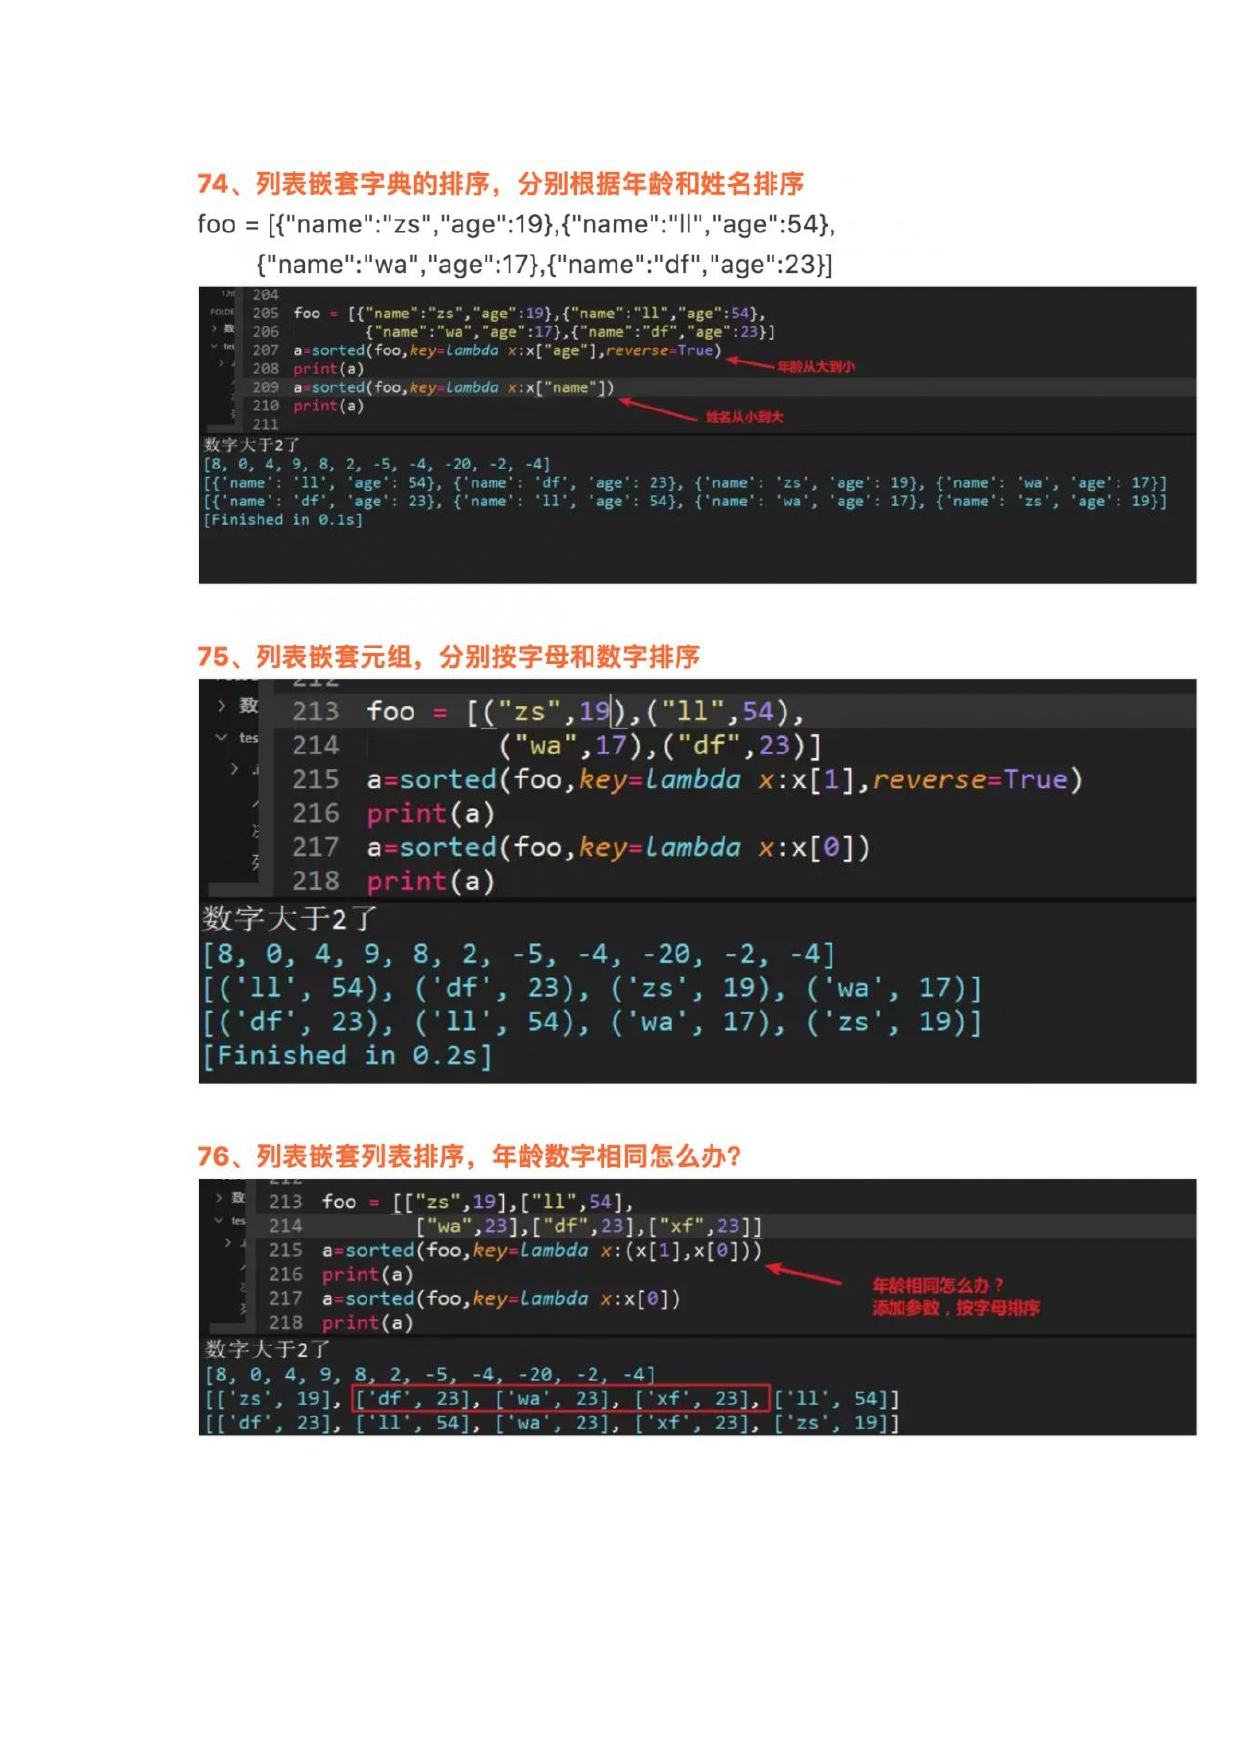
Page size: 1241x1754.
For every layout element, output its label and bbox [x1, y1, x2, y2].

picture [187, 160, 1202, 1452]
